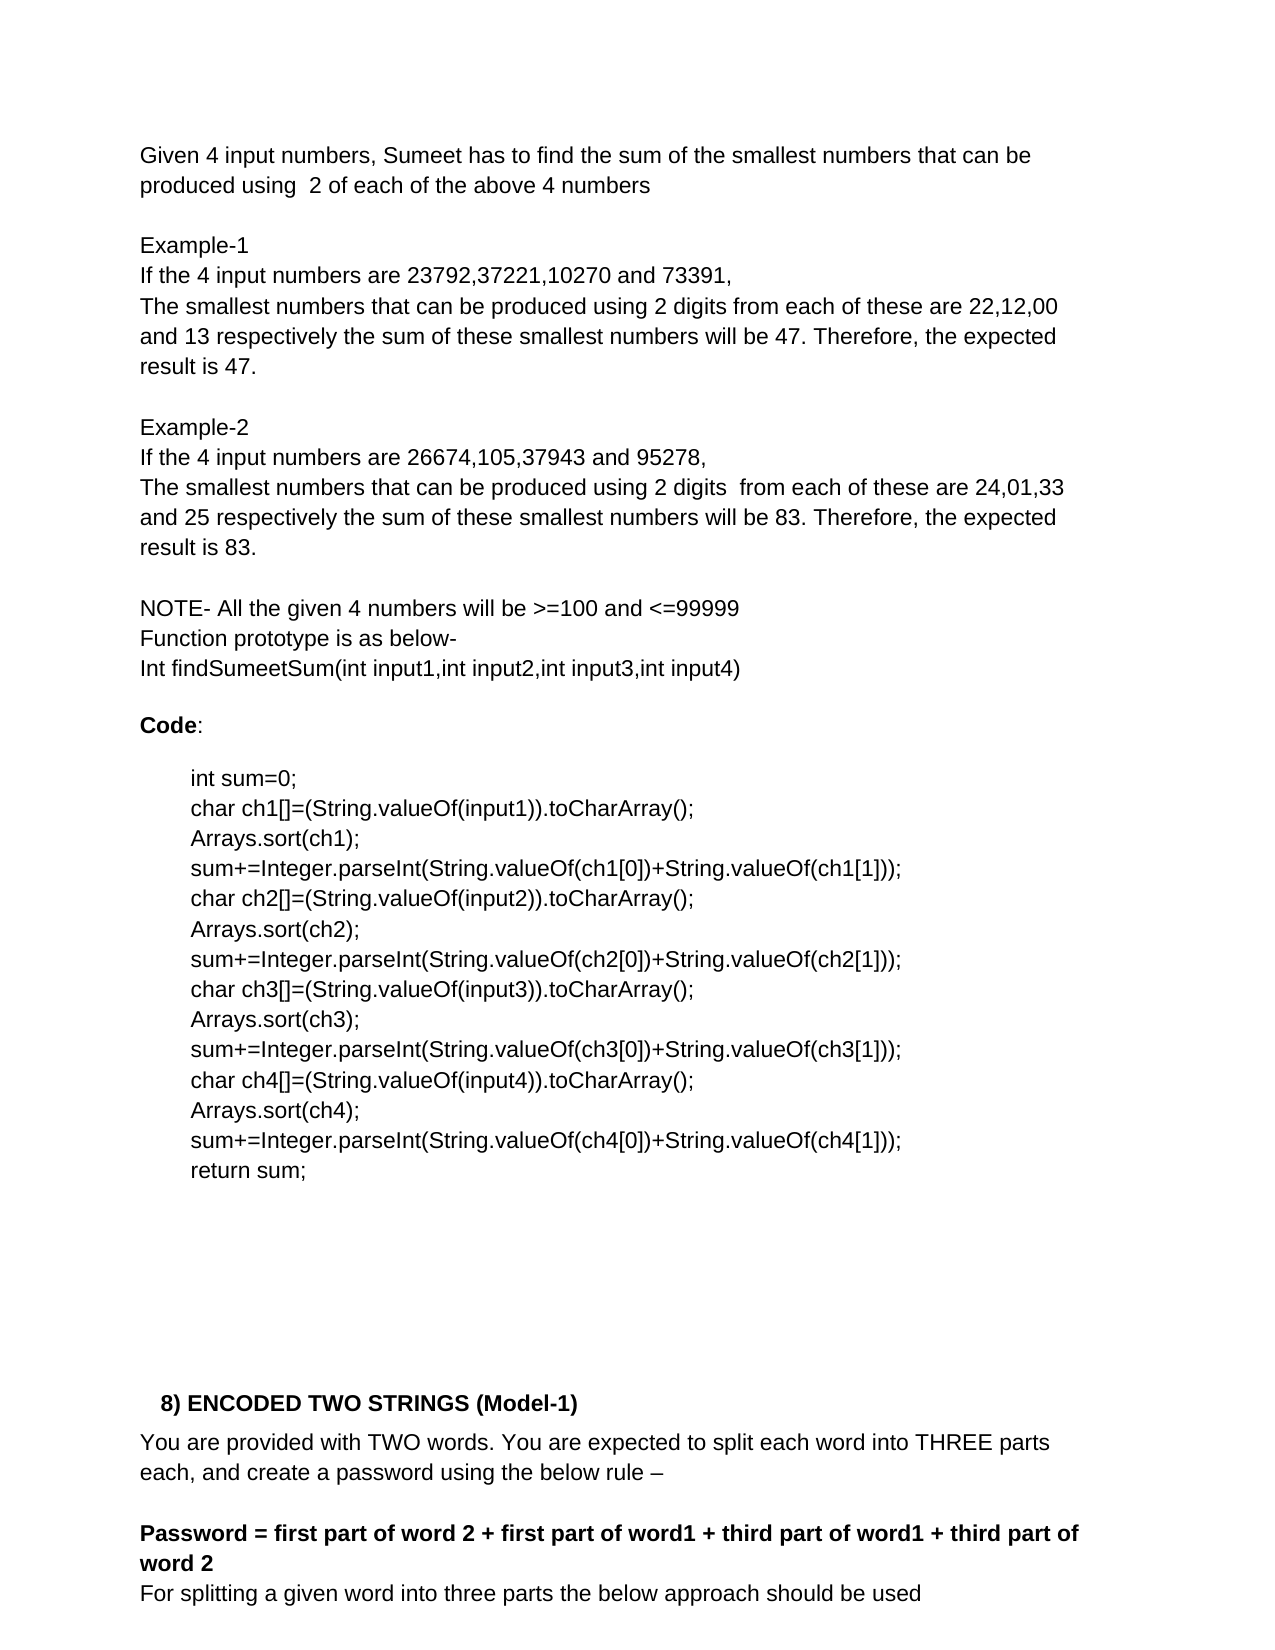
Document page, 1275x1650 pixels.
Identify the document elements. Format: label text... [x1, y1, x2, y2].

text int sum=0; [139, 764, 1096, 791]
text The smallest numbers that can be produced using 2 digits from each of these are 24,01,33 and 25 respectively the sum of these smallest numbers will be 83. Therefore, the expected result is 83. [139, 474, 1096, 561]
text Code: [139, 712, 1096, 738]
text Example-1 [139, 232, 1096, 259]
text Arrays.sort(ch1); [139, 825, 1096, 851]
text sum+=Integer.parseInt(String.valueOf(ch2[0])+String.valueOf(ch2[1])); [139, 946, 1096, 972]
text sum+=Integer.parseInt(String.valueOf(ch1[0])+String.valueOf(ch1[1])); [139, 855, 1096, 881]
text Function prototype is as below- [139, 625, 1096, 651]
text You are provided with TWO words. You are expected to split each word into THREE parts each, and create a password using the below rule – [139, 1429, 1096, 1486]
text sum+=Integer.parseInt(String.valueOf(ch4[0])+String.valueOf(ch4[1])); [139, 1127, 1096, 1153]
text Arrays.sort(ch2); [139, 916, 1096, 942]
text Example-2 [139, 413, 1096, 440]
text Password = first part of word 2 + first part of word1 + third part of word1 + third part of word 2 [139, 1520, 1096, 1576]
text If the 4 input numbers are 26674,105,37943 and 95278, [139, 444, 1096, 470]
text char ch2[]=(String.valueOf(input2)).toCharArray(); [139, 885, 1096, 912]
text char ch3[]=(String.valueOf(input3)).toCharArray(); [139, 976, 1096, 1002]
text Arrays.sort(ch3); [139, 1006, 1096, 1032]
subtitle 8) ENCODED TWO STRINGS (Model-1) [150, 1390, 1096, 1416]
text char ch4[]=(String.valueOf(input4)).toCharArray(); [139, 1067, 1096, 1093]
text return sum; [139, 1157, 1096, 1183]
text Given 4 input numbers, Sumeet has to find the sum of the smallest numbers that can be produced using 2 of each of the above 4 numbers [139, 142, 1096, 198]
text The smallest numbers that can be produced using 2 digits from each of these are 22,12,00 and 13 respectively the sum of these smallest numbers will be 47. Therefore, the expected result is 47. [139, 293, 1096, 379]
text Int findSumeetSum(int input1,int input2,int input3,int input4) [139, 655, 1096, 682]
text If the 4 input numbers are 23792,37221,10270 and 73391, [139, 262, 1096, 289]
text For splitting a given word into three parts the below approach should be used [139, 1580, 1096, 1607]
text sum+=Integer.parseInt(String.valueOf(ch3[0])+String.valueOf(ch3[1])); [139, 1036, 1096, 1063]
text char ch1[]=(String.valueOf(input1)).toCharArray(); [139, 795, 1096, 821]
text Arrays.sort(ch4); [139, 1097, 1096, 1123]
text NOTE- All the given 4 numbers will be >=100 and <=99999 [139, 595, 1096, 621]
